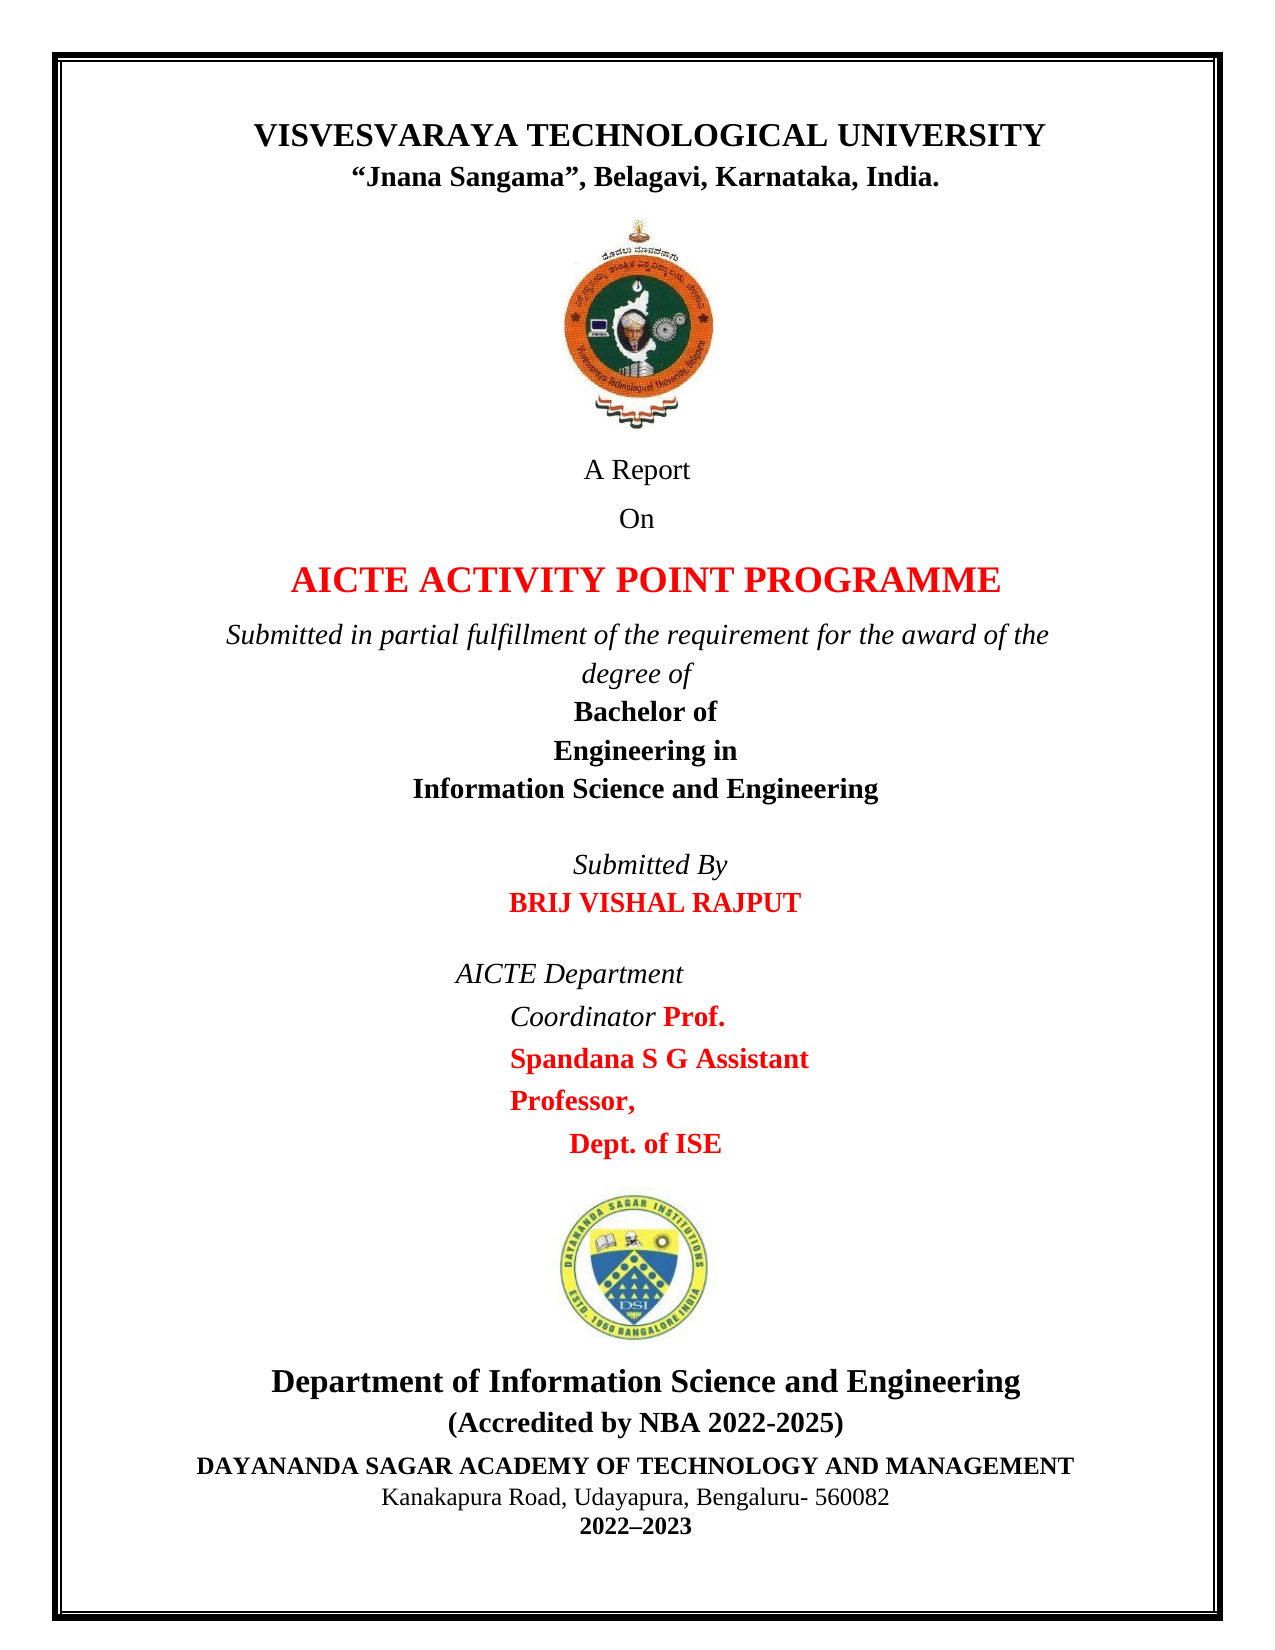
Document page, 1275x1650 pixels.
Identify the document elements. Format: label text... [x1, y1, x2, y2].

text BRIJ VISHAL RAJPUT [378, 886, 925, 919]
text Submitted By [378, 847, 925, 881]
text Dept. of ISE [183, 1126, 1108, 1160]
picture [562, 220, 716, 429]
picture [552, 1187, 717, 1345]
text Information Science and Engineering [183, 772, 1108, 805]
text DAYANANDA SAGAR ACADEMY OF TECHNOLOGY AND MANAGEMENT [179, 1451, 1092, 1480]
text Bachelor of Engineering in [494, 694, 796, 767]
text VISVESVARAYA TECHNOLOGICAL UNIVERSITY [183, 115, 1116, 153]
text AICTE Department Coordinator Prof. Spandana S G Assistant Professor, [456, 956, 836, 1117]
text A Report On [583, 429, 690, 535]
text “Jnana Sangama”, Belagavi, Karnataka, India. [183, 159, 1108, 192]
text (Accredited by NBA 2022-2025) [183, 1405, 1108, 1438]
text 2022–2023 [179, 1511, 1092, 1540]
text Submitted in partial fulfillment of the requirement for the award of the degree of [183, 617, 1092, 689]
text Department of Information Science and Engineering [183, 1200, 1108, 1399]
text AICTE ACTIVITY POINT PROGRAMME [183, 558, 1109, 601]
text Kanakapura Road, Udayapura, Bengaluru- 560082 [179, 1482, 1092, 1511]
